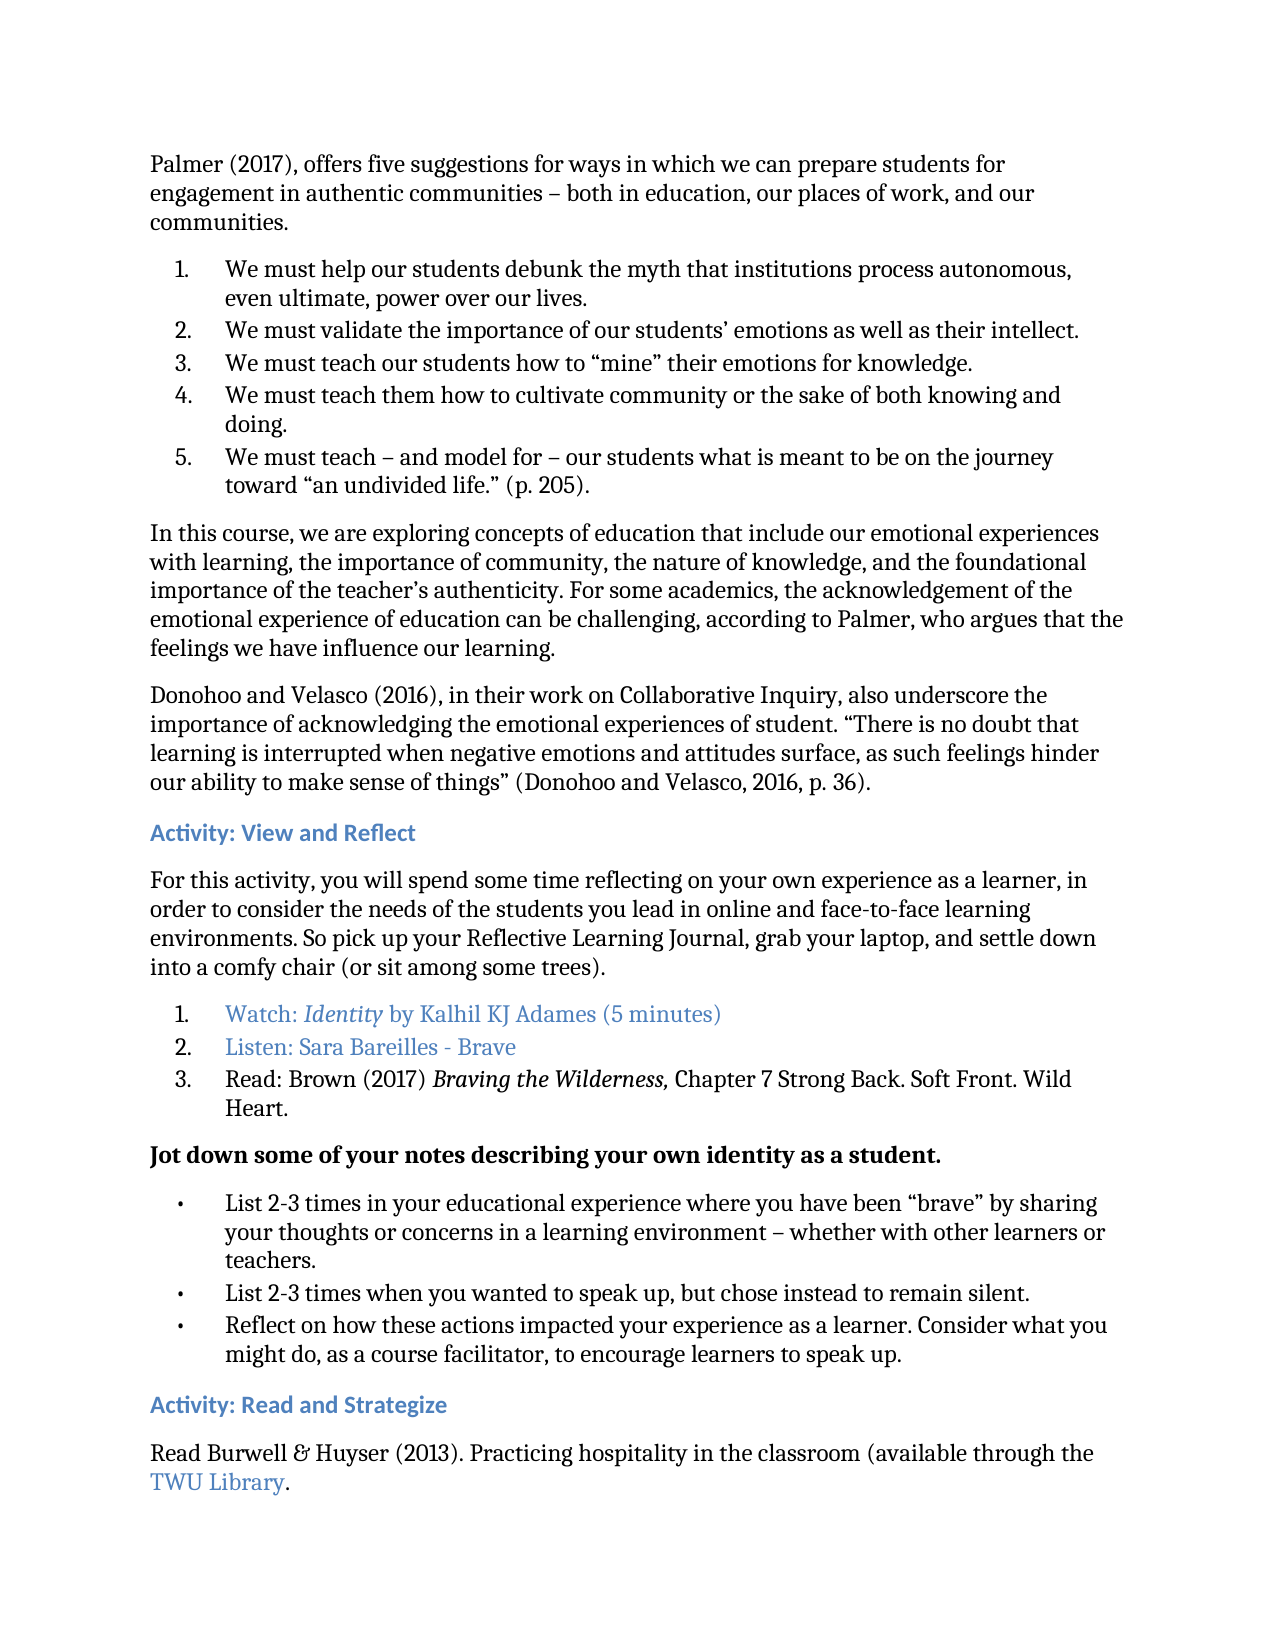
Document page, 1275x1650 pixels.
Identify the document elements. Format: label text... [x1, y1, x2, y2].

list Read: Brown (2017) Braving the Wilderness, Chapter 7 Strong Back. Soft Front. Wild Heart. [175, 1065, 1125, 1123]
text Palmer (2017), offers five suggestions for ways in which we can prepare students for engagement in authentic communities – both in education, our places of work, and our communities. [150, 150, 1125, 236]
subtitle Activity: View and Reflect [150, 817, 1125, 848]
list List 2-3 times in your educational experience where you have been “brave” by sharing your thoughts or concerns in a learning environment – whether with other learners or teachers. [175, 1189, 1125, 1275]
list Watch: Identity by Kalhil KJ Adames (5 minutes) [175, 1000, 1125, 1029]
text Jot down some of your notes describing your own identity as a student. [150, 1141, 1125, 1170]
subtitle Activity: Read and Strategize [150, 1390, 1125, 1420]
text Read Burwell & Huyser (2013). Practicing hospitality in the classroom (available through the TWU Library. [150, 1439, 1125, 1496]
list We must teach them how to cultivate community or the sake of both knowing and doing. [175, 381, 1125, 439]
list We must validate the importance of our students’ emotions as well as their intellect. [175, 316, 1125, 345]
list We must teach our students how to “mine” their emotions for knowledge. [175, 349, 1125, 377]
list Listen: Sara Bareilles - Brave [175, 1033, 1125, 1061]
list List 2-3 times when you wanted to speak up, but chose instead to remain silent. [175, 1279, 1125, 1308]
text Donohoo and Velasco (2016), in their work on Collaborative Inquiry, also underscore the importance of acknowledging the emotional experiences of student. “There is no doubt that learning is interrupted when negative emotions and attitudes surface, as such feelings hinder our ability to make sense of things” (Donohoo and Velasco, 2016, p. 36). [150, 681, 1125, 796]
list We must teach – and model for – our students what is meant to be on the journey toward “an undivided life.” (p. 205). [175, 442, 1125, 500]
list We must help our students debunk the myth that institutions process autonomous, even ultimate, power over our lives. [175, 255, 1125, 312]
list Reflect on how these actions impacted your experience as a learner. Consider what you might do, as a course facilitator, to encourage learners to speak up. [175, 1311, 1125, 1369]
text For this activity, you will spend some time reflecting on your own experience as a learner, in order to consider the needs of the students you lead in online and face-to-face learning environments. So pick up your Reflective Learning Journal, grab your laptop, and settle down into a comfy chair (or sit among some trees). [150, 866, 1125, 981]
text In this course, we are exploring concepts of education that include our emotional experiences with learning, the importance of community, the nature of knowledge, and the foundational importance of the teacher’s authenticity. For some academics, the acknowledgement of the emotional experience of education can be challenging, according to Palmer, who argues that the feelings we have influence our learning. [150, 519, 1125, 662]
